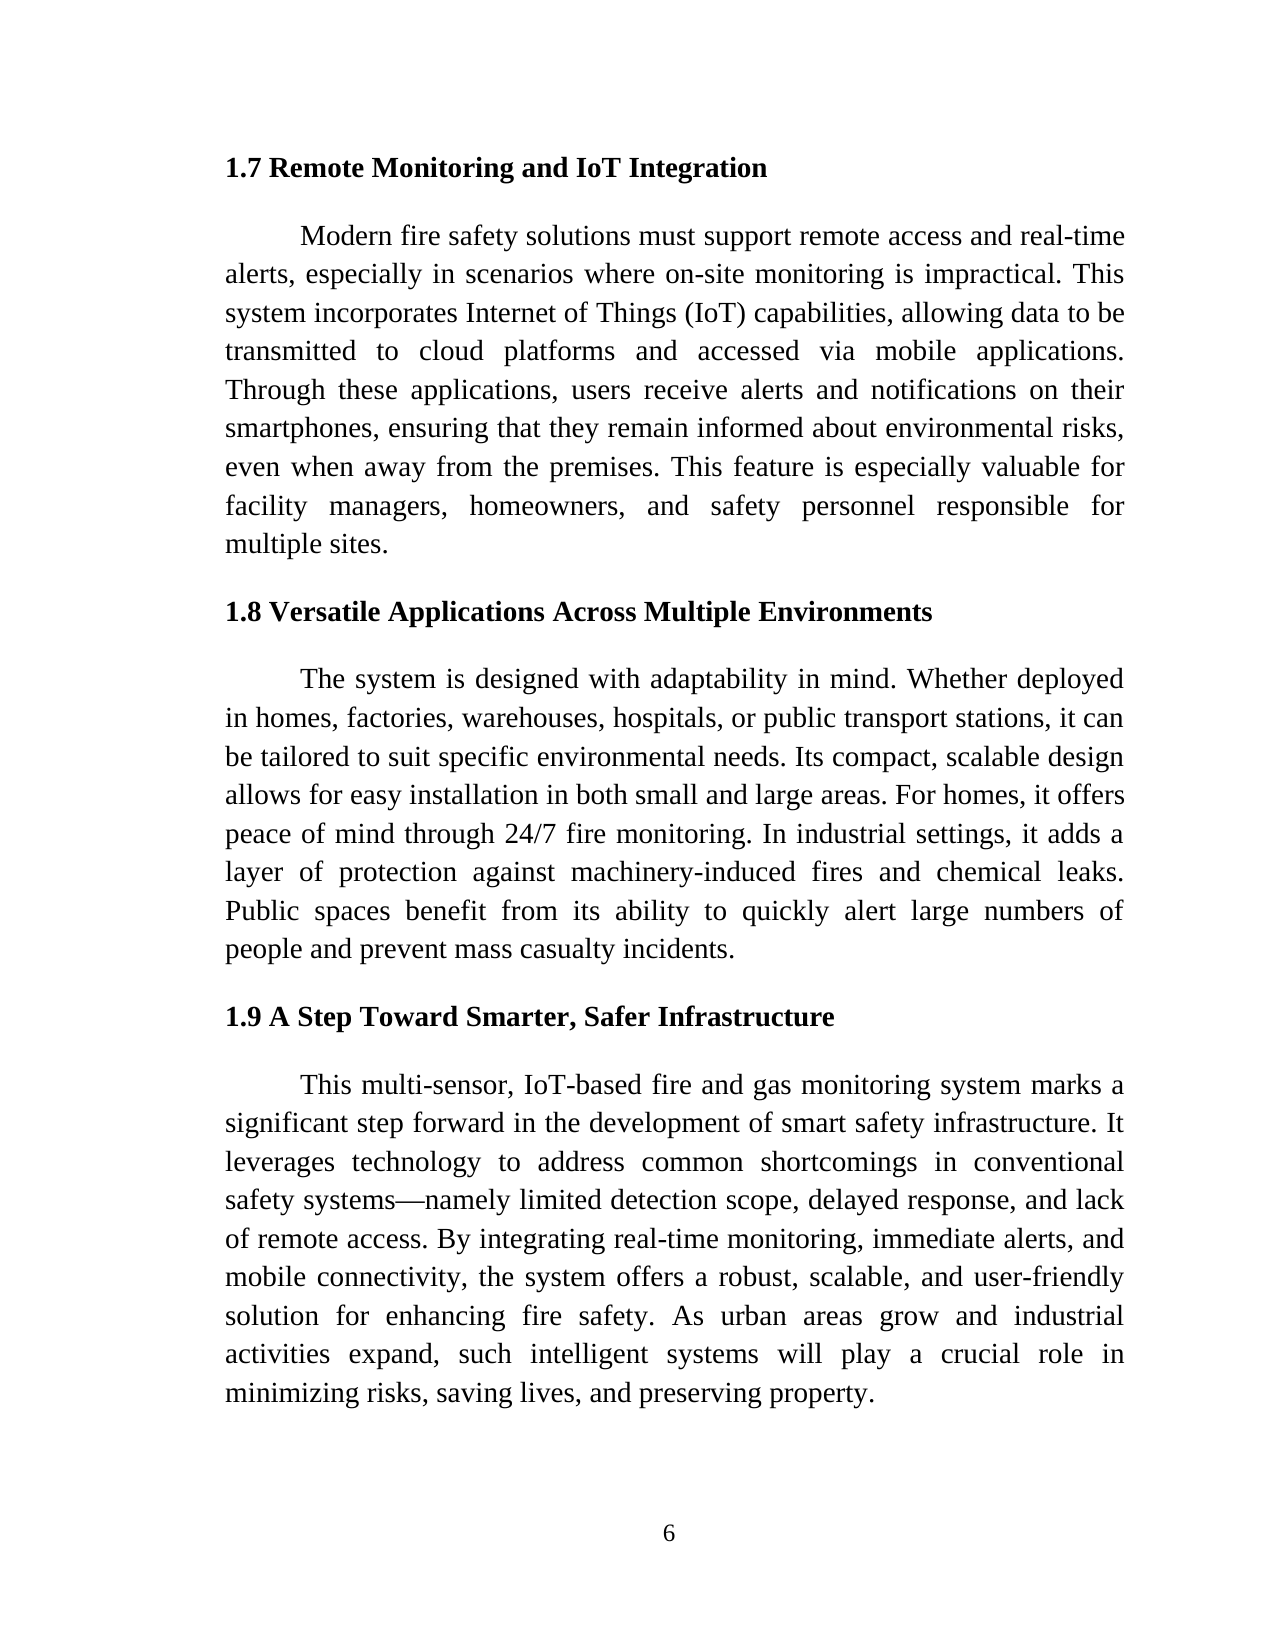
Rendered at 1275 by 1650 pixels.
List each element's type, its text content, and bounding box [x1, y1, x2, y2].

text This multi-sensor, IoT-based fire and gas monitoring system marks a significant step forward in the development of smart safety infrastructure. It leverages technology to address common shortcomings in conventional safety systems—namely limited detection scope, delayed response, and lack of remote access. By integrating real-time monitoring, immediate alerts, and mobile connectivity, the system offers a robust, scalable, and user-friendly solution for enhancing fire safety. As urban areas grow and industrial activities expand, such intelligent systems will play a crucial role in minimizing risks, saving lives, and preserving property. [225, 1067, 1126, 1409]
subtitle Versatile Applications Across Multiple Environments [225, 594, 1275, 627]
text Modern fire safety solutions must support remote access and real-time alerts, especially in scenarios where on-site monitoring is impractical. This system incorporates Internet of Things (IoT) capabilities, allowing data to be transmitted to cloud platforms and accessed via mobile applications. Through these applications, users receive alerts and notifications on their smartphones, ensuring that they remain informed about environmental risks, even when away from the premises. This feature is especially valuable for facility managers, homeowners, and safety personnel responsible for multiple sites. [225, 218, 1126, 560]
text The system is designed with adaptability in mind. Whether deployed in homes, factories, warehouses, hospitals, or public transport stations, it can be tailored to suit specific environmental needs. Its compact, scalable design allows for easy installation in both small and large areas. For homes, it offers peace of mind through 24/7 fire monitoring. In industrial settings, it adds a layer of protection against machinery-induced fires and chemical leaks. Public spaces benefit from its ability to quickly alert large numbers of people and prevent mass casualty incidents. [225, 662, 1125, 965]
subtitle Remote Monitoring and IoT Integration [225, 150, 1275, 183]
subtitle A Step Toward Smarter, Safer Infrastructure [225, 999, 1275, 1033]
